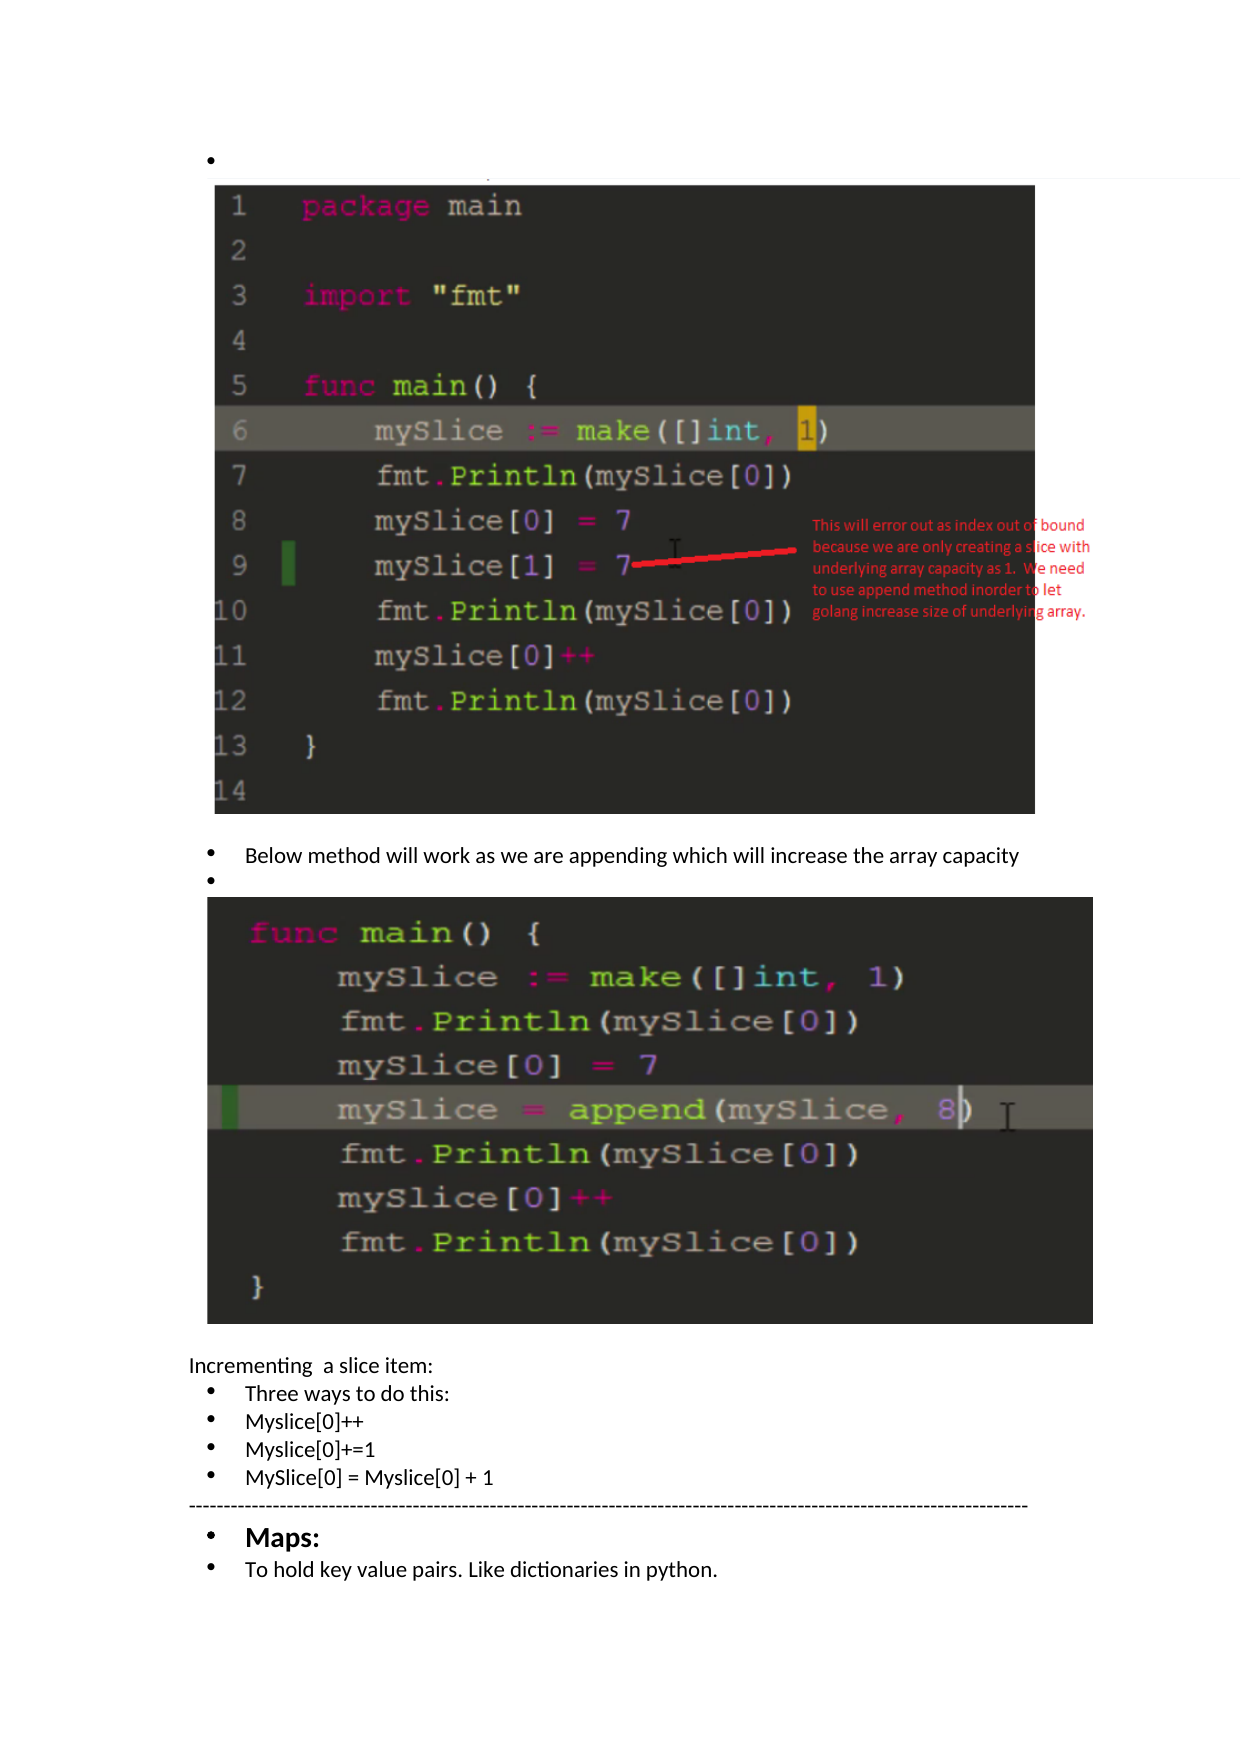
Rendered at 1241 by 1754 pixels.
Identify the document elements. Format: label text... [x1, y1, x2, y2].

list Myslice[0]++ [207, 1407, 1090, 1436]
list Three ways to do this: [207, 1379, 1090, 1407]
list Maps: [207, 1519, 1090, 1555]
list Myslice[0]+=1 [207, 1436, 1090, 1463]
list MySlice[0] = Myslice[0] + 1 [207, 1463, 1090, 1492]
picture [207, 897, 1093, 1324]
list Below method will work as we are appending which will increase the array capacity [207, 841, 1090, 869]
text ------------------------------------------------------------------------------------------------------------------------ [188, 1492, 1090, 1519]
list To hold key value pairs. Like dictionaries in python. [207, 1555, 1090, 1583]
text Incrementing a slice item: [188, 1351, 1090, 1379]
picture [207, 178, 1241, 814]
